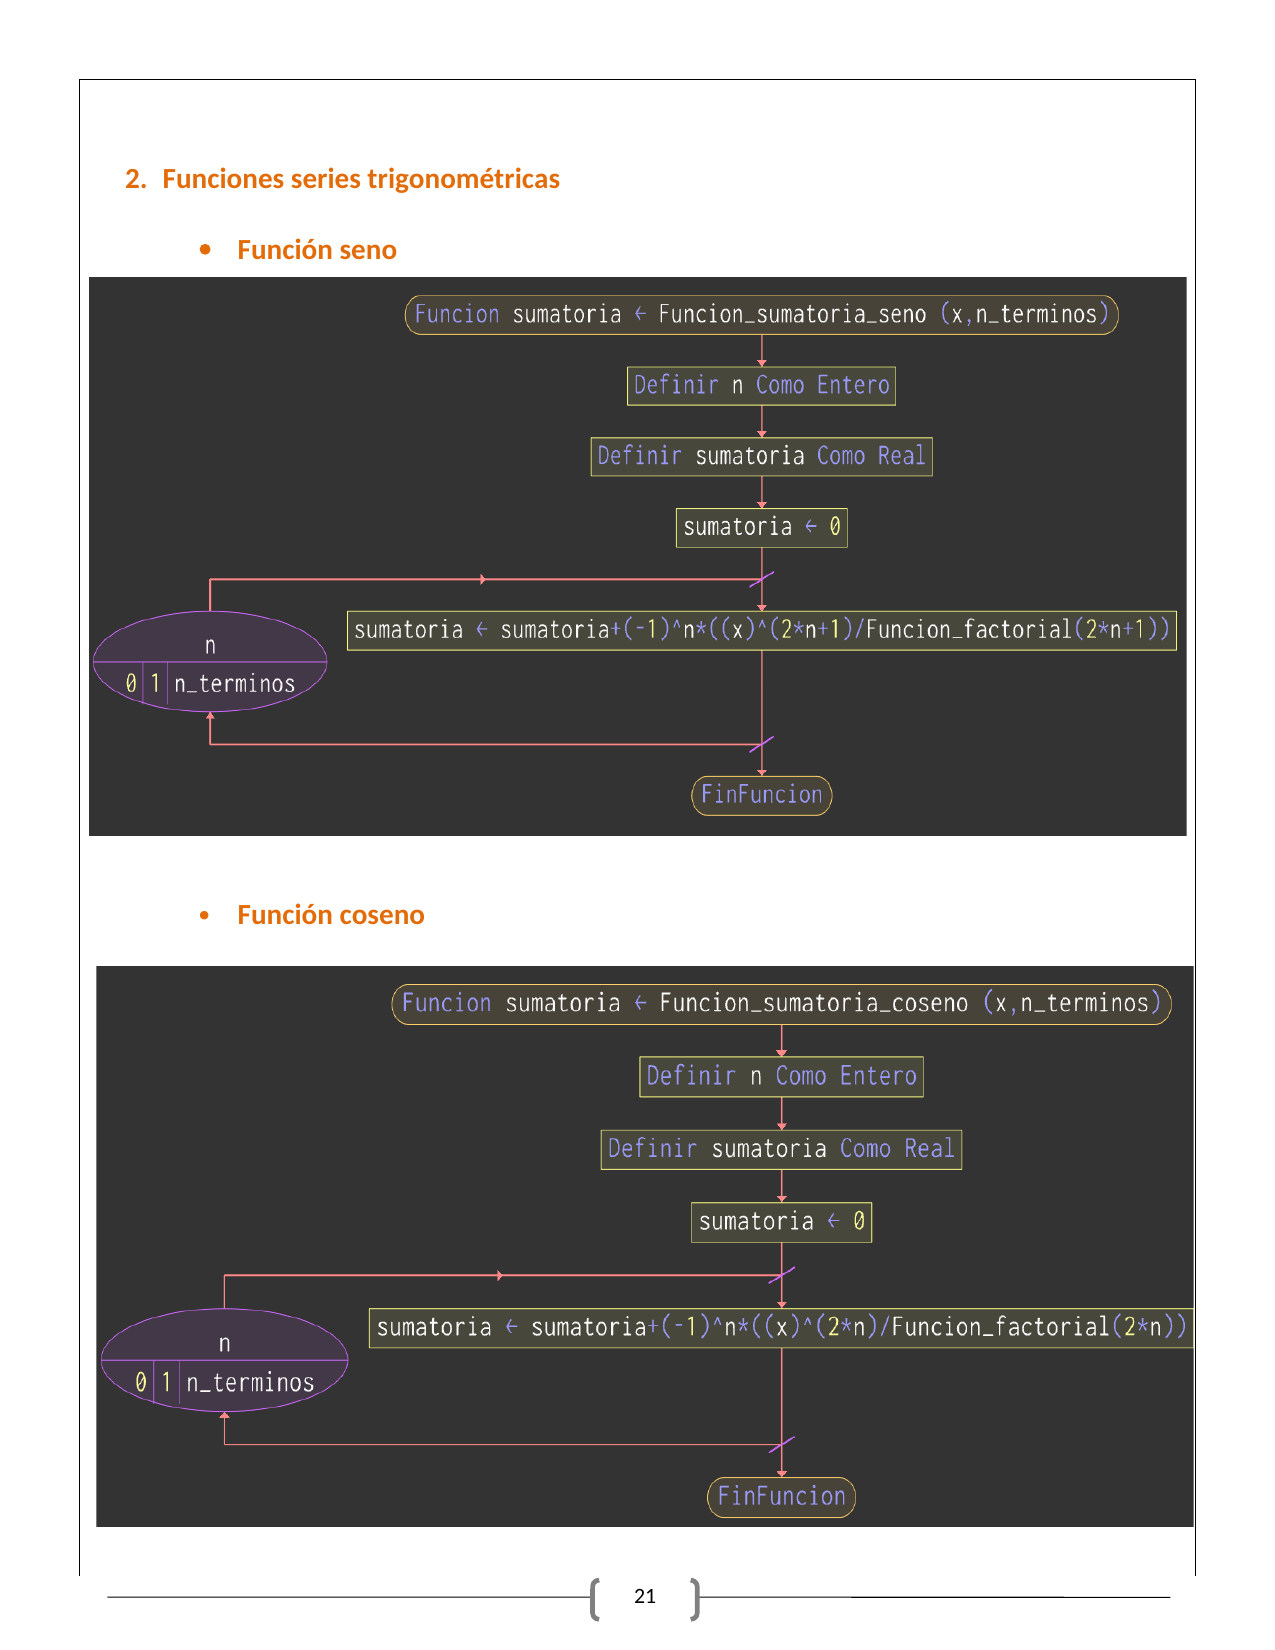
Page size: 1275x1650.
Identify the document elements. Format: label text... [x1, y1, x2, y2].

picture [96, 966, 1194, 1527]
list Función seno [200, 231, 1137, 267]
list Funciones series trigonométricas [125, 160, 1137, 196]
picture [89, 277, 1187, 836]
list Función coseno [200, 896, 1186, 932]
